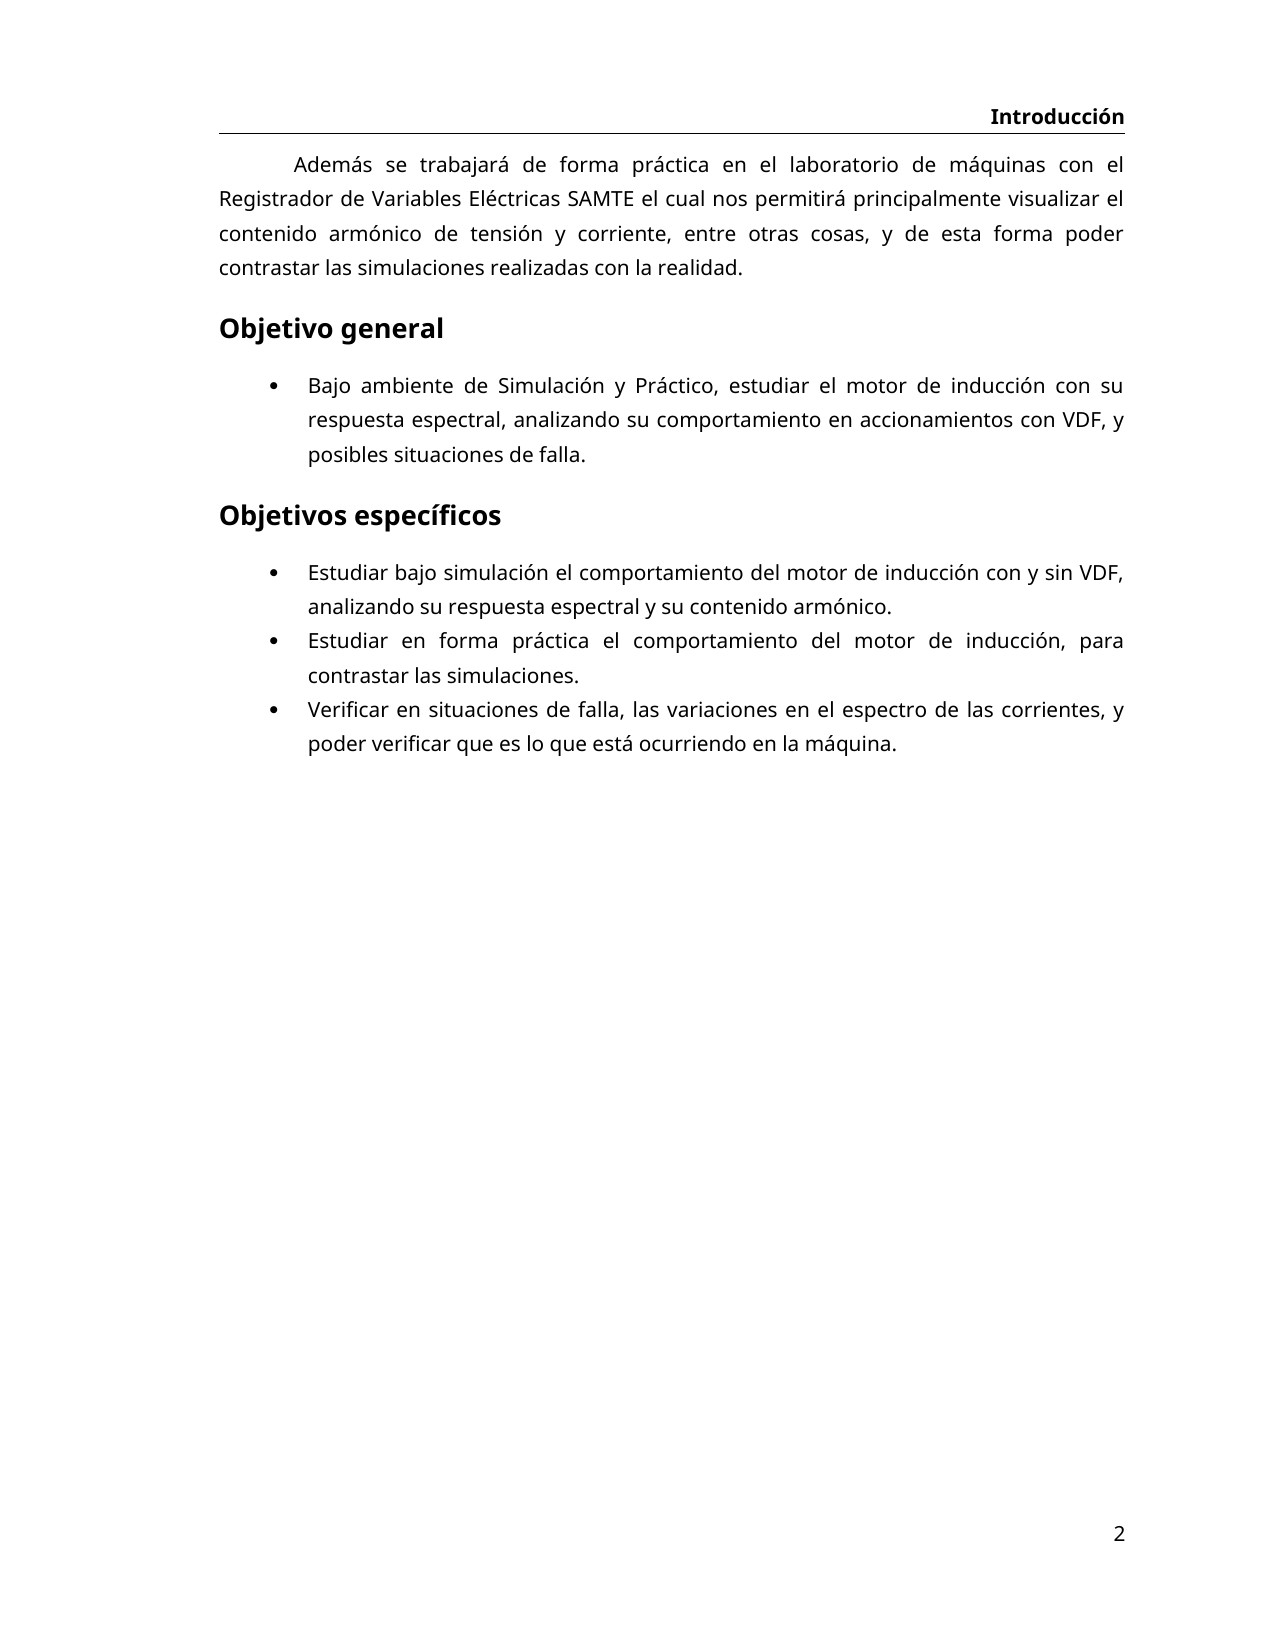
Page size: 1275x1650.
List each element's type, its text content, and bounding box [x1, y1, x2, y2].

text Además se trabajará de forma práctica en el laboratorio de máquinas con el Registrador de Variables Eléctricas SAMTE el cual nos permitirá principalmente visualizar el contenido armónico de tensión y corriente, entre otras cosas, y de esta forma poder contrastar las simulaciones realizadas con la realidad. [218, 150, 1125, 282]
subtitle Objetivo general [218, 309, 1125, 346]
list Bajo ambiente de Simulación y Práctico, estudiar el motor de inducción con su respuesta espectral, analizando su comportamiento en accionamientos con VDF, y posibles situaciones de falla. [270, 371, 1125, 468]
list Estudiar en forma práctica el comportamiento del motor de inducción, para contrastar las simulaciones. [270, 626, 1125, 689]
list Verificar en situaciones de falla, las variaciones en el espectro de las corrientes, y poder verificar que es lo que está ocurriendo en la máquina. [270, 695, 1125, 758]
list Estudiar bajo simulación el comportamiento del motor de inducción con y sin VDF, analizando su respuesta espectral y su contenido armónico. [270, 558, 1125, 621]
subtitle Objetivos específicos [218, 496, 1125, 533]
